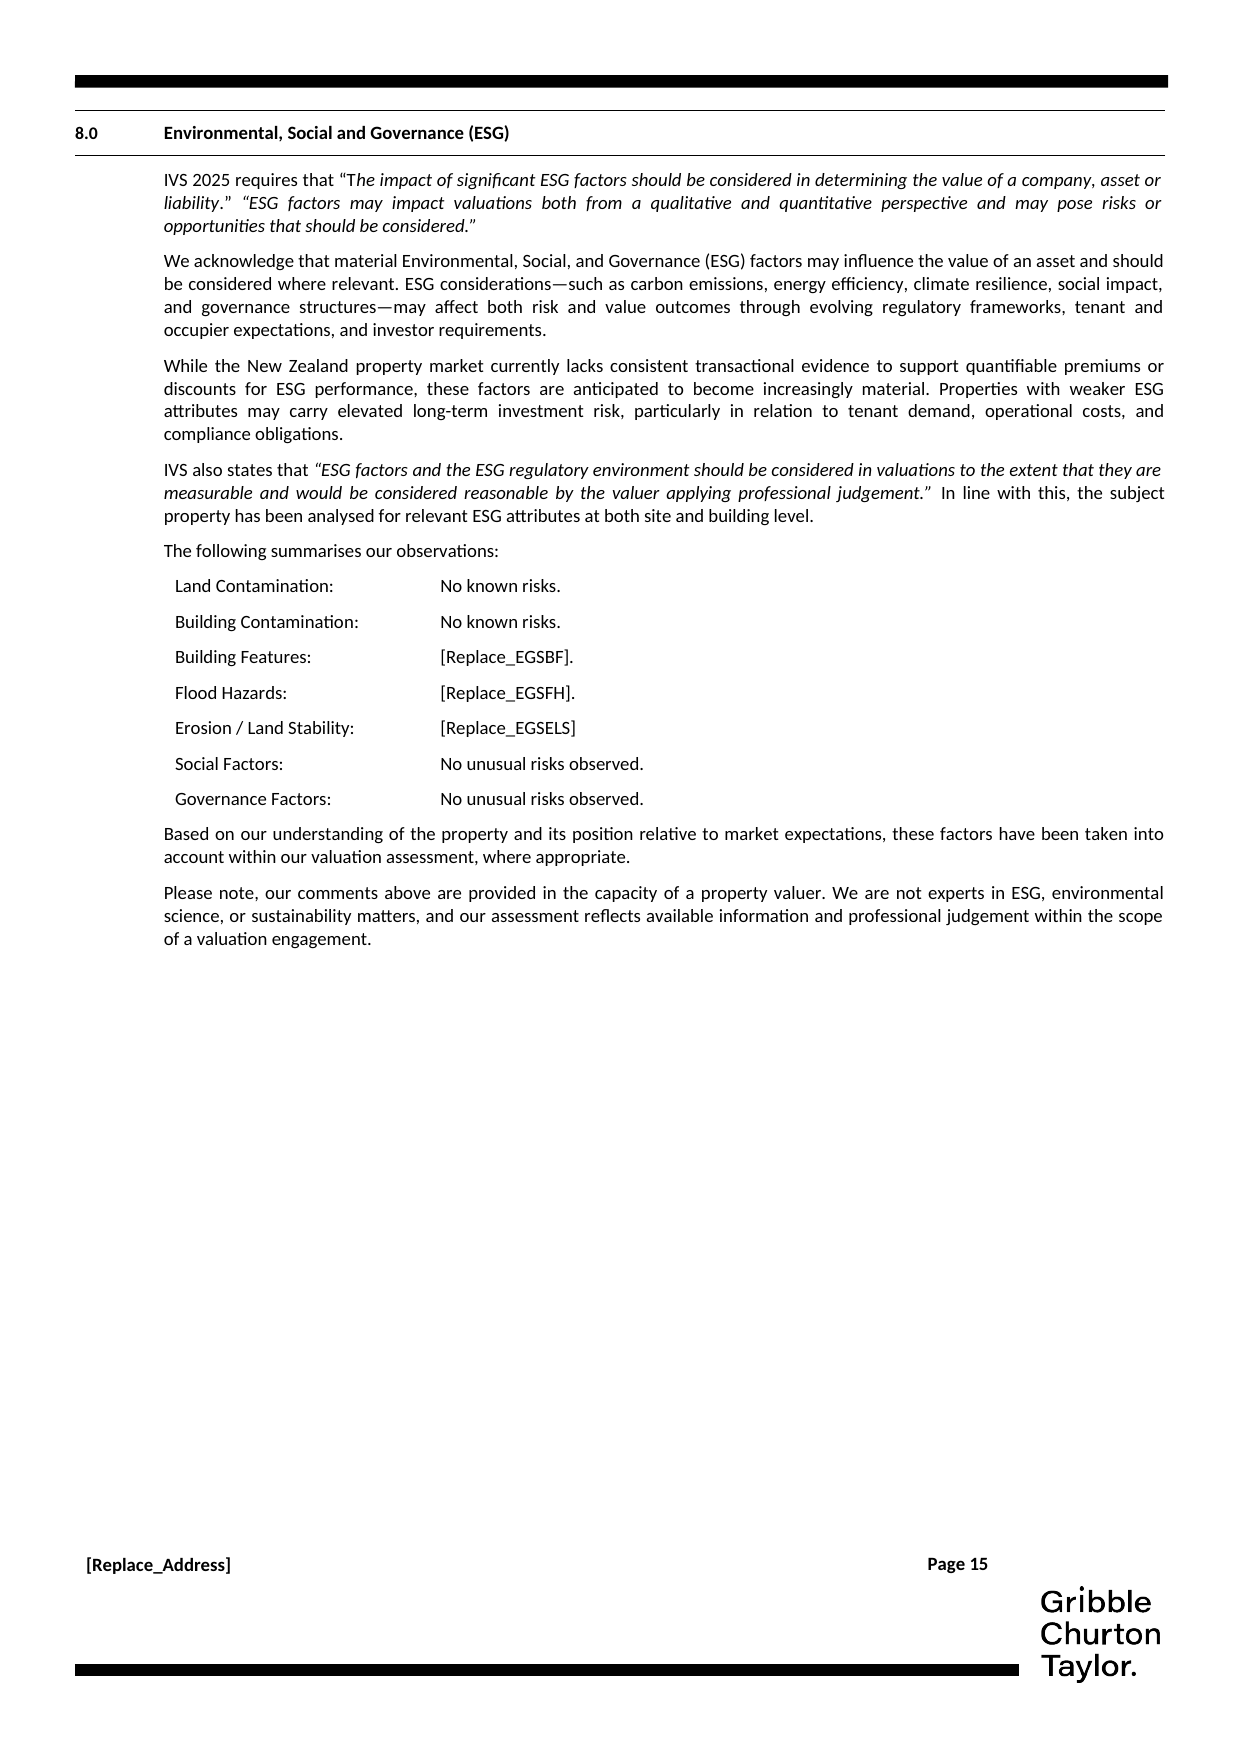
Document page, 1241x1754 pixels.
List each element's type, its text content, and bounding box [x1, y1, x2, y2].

text IVS also states that “ESG factors and the ESG regulatory environment should be considered in valuations to the extent that they are measurable and would be considered reasonable by the valuer applying professional judgement.” In line with this, the subject property has been analysed for relevant ESG attributes at both site and building level. [163, 458, 1165, 527]
table_cell No unusual risks observed. [429, 787, 1096, 823]
table_cell [Replace_EGSBF]. [429, 646, 1096, 681]
table_cell Building Features: [164, 646, 429, 681]
table_cell Governance Factors: [164, 787, 429, 823]
table_cell [Replace_EGSFH]. [429, 681, 1096, 716]
table_header No known risks. [429, 575, 1096, 610]
text Based on our understanding of the property and its position relative to market expectations, these factors have been taken into account within our valuation assessment, where appropriate. [163, 823, 1165, 868]
text The following summarises our observations: [163, 539, 1165, 562]
table_cell No known risks. [429, 610, 1096, 646]
subtitle Environmental, Social and Governance (ESG) [75, 111, 1165, 155]
table_cell No unusual risks observed. [429, 752, 1096, 787]
table_cell [Replace_EGSELS] [429, 716, 1096, 752]
picture [1041, 1586, 1160, 1683]
table_cell Building Contamination: [164, 610, 429, 646]
table_cell Flood Hazards: [164, 681, 429, 716]
table_cell Social Factors: [164, 752, 429, 787]
text While the New Zealand property market currently lacks consistent transactional evidence to support quantifiable premiums or discounts for ESG performance, these factors are anticipated to become increasingly material. Properties with weaker ESG attributes may carry elevated long-term investment risk, particularly in relation to tenant demand, operational costs, and compliance obligations. [163, 354, 1165, 446]
text We acknowledge that material Environmental, Social, and Governance (ESG) factors may influence the value of an asset and should be considered where relevant. ESG considerations—such as carbon emissions, energy efficiency, climate resilience, social impact, and governance structures—may affect both risk and value outcomes through evolving regulatory frameworks, tenant and occupier expectations, and investor requirements. [163, 250, 1165, 341]
table_header Land Contamination: [164, 575, 429, 610]
text IVS 2025 requires that “The impact of significant ESG factors should be considered in determining the value of a company, asset or liability.” “ESG factors may impact valuations both from a qualitative and quantitative perspective and may pose risks or opportunities that should be considered.” [163, 168, 1165, 237]
table_cell Erosion / Land Stability: [164, 716, 429, 752]
text Please note, our comments above are provided in the capacity of a property valuer. We are not experts in ESG, environmental science, or sustainability matters, and our assessment reflects available information and professional judgement within the scope of a valuation engagement. [163, 881, 1165, 950]
